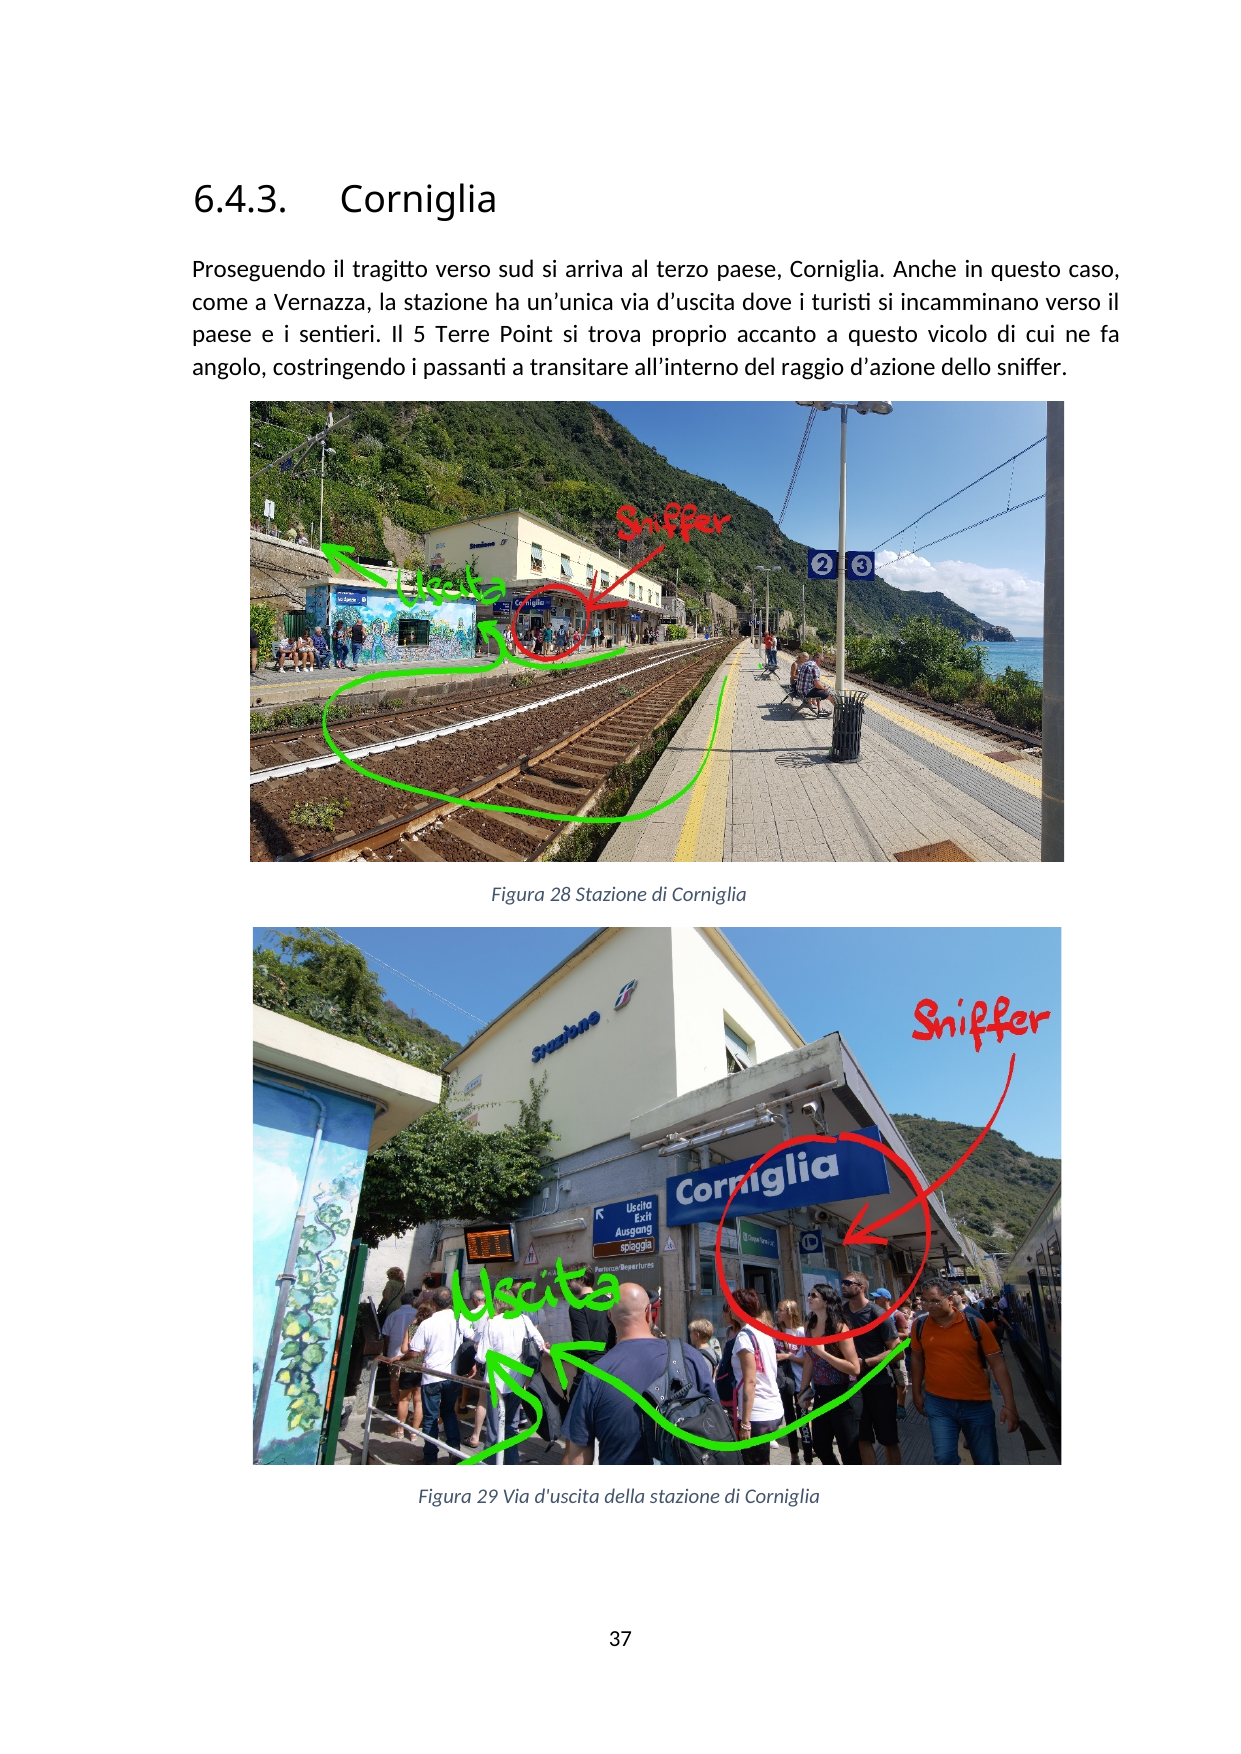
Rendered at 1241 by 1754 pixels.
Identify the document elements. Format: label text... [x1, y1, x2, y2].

text Proseguendo il tragitto verso sud si arriva al terzo paese, Corniglia. Anche in questo caso, come a Vernazza, la stazione ha un’unica via d’uscita dove i turisti si incamminano verso il paese e i sentieri. Il 5 Terre Point si trova proprio accanto a questo vicolo di cui ne fa angolo, costringendo i passanti a transitare all’interno del raggio d’azione dello sniffer. [192, 253, 1122, 382]
list Corniglia [193, 173, 1122, 224]
text Figura 29 Via d'uscita della stazione di Corniglia [118, 1483, 1122, 1509]
picture [250, 401, 1065, 862]
picture [252, 927, 1062, 1465]
text Figura 28 Stazione di Corniglia [118, 881, 1122, 906]
